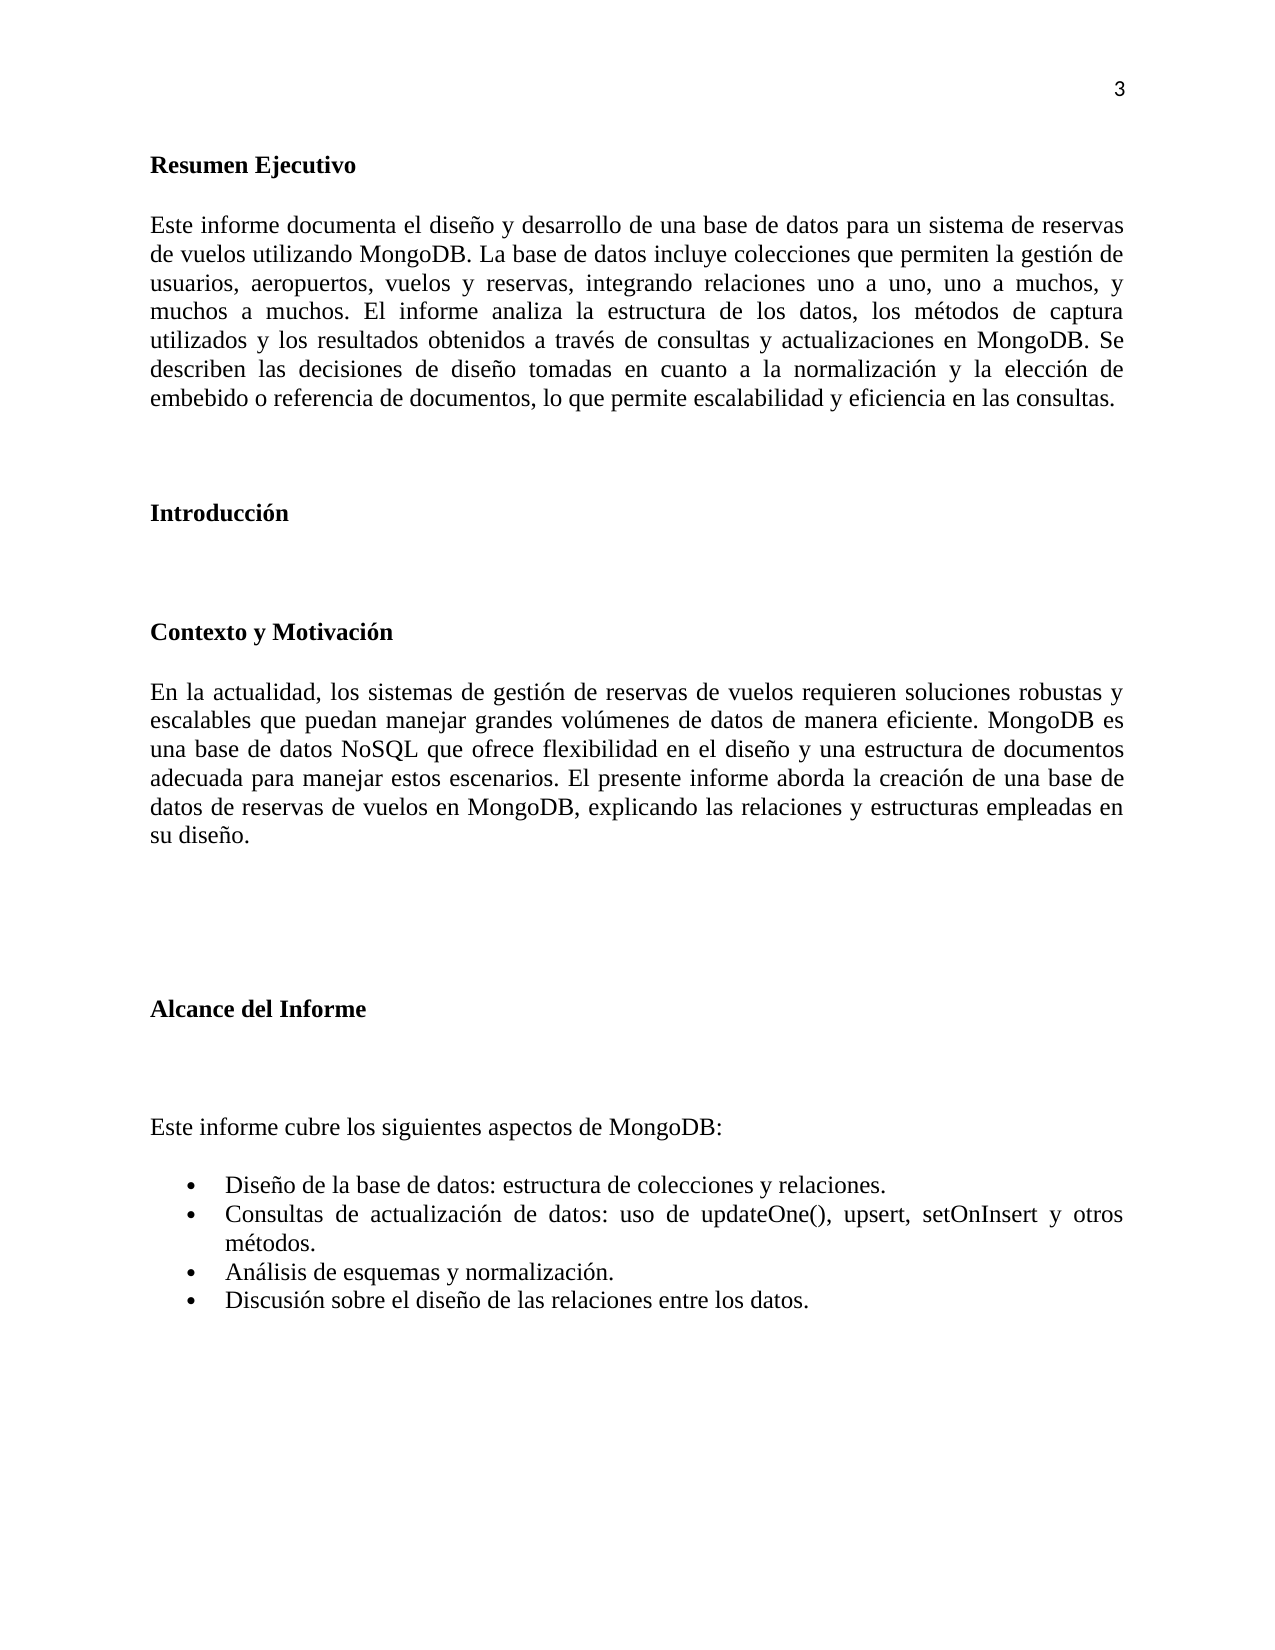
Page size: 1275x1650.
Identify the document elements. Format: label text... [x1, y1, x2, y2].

subtitle Contexto y Motivación [150, 617, 1125, 645]
list Diseño de la base de datos: estructura de colecciones y relaciones. [187, 1170, 1125, 1199]
text Este informe documenta el diseño y desarrollo de una base de datos para un sistema de reservas de vuelos utilizando MongoDB. La base de datos incluye colecciones que permiten la gestión de usuarios, aeropuertos, vuelos y reservas, integrando relaciones uno a uno, uno a muchos, y muchos a muchos. El informe analiza la estructura de los datos, los métodos de captura utilizados y los resultados obtenidos a través de consultas y actualizaciones en MongoDB. Se describen las decisiones de diseño tomadas en cuanto a la normalización y la elección de embebido o referencia de documentos, lo que permite escalabilidad y eficiencia en las consultas. [150, 210, 1125, 411]
text Este informe cubre los siguientes aspectos de MongoDB: [150, 1112, 1125, 1141]
list Discusión sobre el diseño de las relaciones entre los datos. [187, 1285, 1125, 1314]
subtitle Resumen Ejecutivo [150, 150, 1125, 179]
text En la actualidad, los sistemas de gestión de reservas de vuelos requieren soluciones robustas y escalables que puedan manejar grandes volúmenes de datos de manera eficiente. MongoDB es una base de datos NoSQL que ofrece flexibilidad en el diseño y una estructura de documentos adecuada para manejar estos escenarios. El presente informe aborda la creación de una base de datos de reservas de vuelos en MongoDB, explicando las relaciones y estructuras empleadas en su diseño. [150, 677, 1125, 849]
list Consultas de actualización de datos: uso de updateOne(), upsert, setOnInsert y otros métodos. [187, 1199, 1125, 1257]
list Análisis de esquemas y normalización. [187, 1257, 1125, 1285]
subtitle Alcance del Informe [150, 994, 1125, 1023]
subtitle Introducción [150, 498, 1125, 527]
